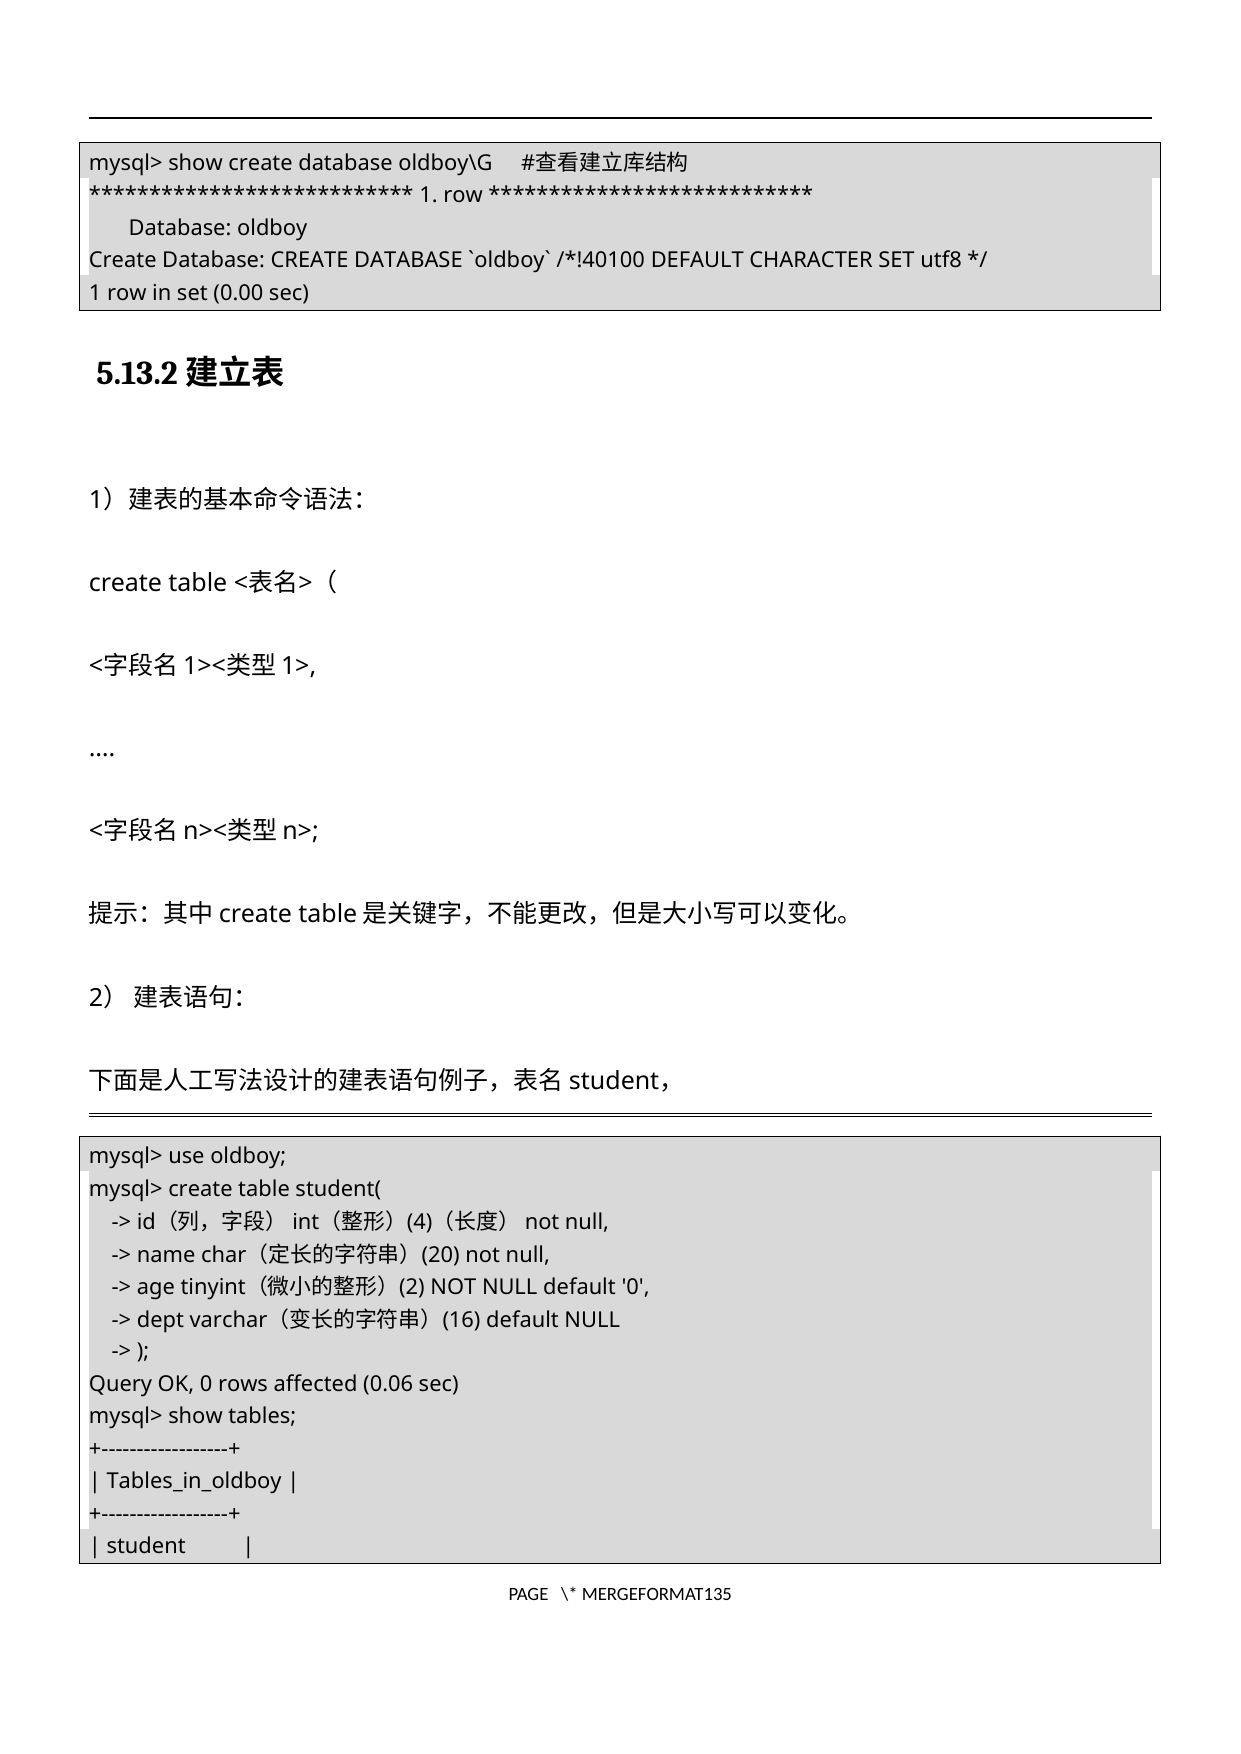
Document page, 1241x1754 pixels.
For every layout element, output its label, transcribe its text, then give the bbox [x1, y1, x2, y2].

text -> dept varchar（变长的字符串）(16) default NULL [89, 1301, 1152, 1334]
text 提示：其中create table是关键字，不能更改，但是大小写可以变化。 [89, 879, 1152, 944]
text +------------------+ [89, 1496, 1152, 1526]
text <字段名1><类型1>, [89, 631, 1152, 696]
text -> age tinyint（微小的整形）(2) NOT NULL default '0', [89, 1269, 1152, 1301]
text +------------------+ [89, 1431, 1152, 1464]
text | Tables_in_oldboy | [89, 1464, 1152, 1496]
text -> ); [89, 1334, 1152, 1366]
text create table <表名>（ [89, 548, 1152, 613]
text mysql> use oldboy; [80, 1137, 1160, 1171]
text -> id（列，字段） int（整形）(4)（长度） not null, [89, 1204, 1152, 1236]
text mysql> create table student( [89, 1171, 1152, 1204]
text 下面是人工写法设计的建表语句例子，表名student， [89, 1046, 1152, 1113]
text 2） 建表语句： [89, 963, 1152, 1028]
subtitle 5.13.2 建立表 [89, 338, 1152, 403]
text -> name char（定长的字符串）(20) not null, [89, 1236, 1152, 1269]
text <字段名n><类型n>; [89, 796, 1152, 861]
text Create Database: CREATE DATABASE `oldboy` /*!40100 DEFAULT CHARACTER SET utf8 */ [89, 243, 1152, 272]
text Query OK, 0 rows affected (0.06 sec) [89, 1366, 1152, 1399]
text mysql> show create database oldboy\G #查看建立库结构 [80, 143, 1160, 178]
text Database: oldboy [89, 210, 1152, 243]
text *************************** 1. row *************************** [89, 178, 1152, 210]
text 1 row in set (0.00 sec) [80, 272, 1160, 310]
text 1）建表的基本命令语法： [89, 465, 1152, 530]
text …. [89, 714, 1152, 779]
text mysql> show tables; [89, 1399, 1152, 1431]
text | student | [80, 1526, 1160, 1563]
